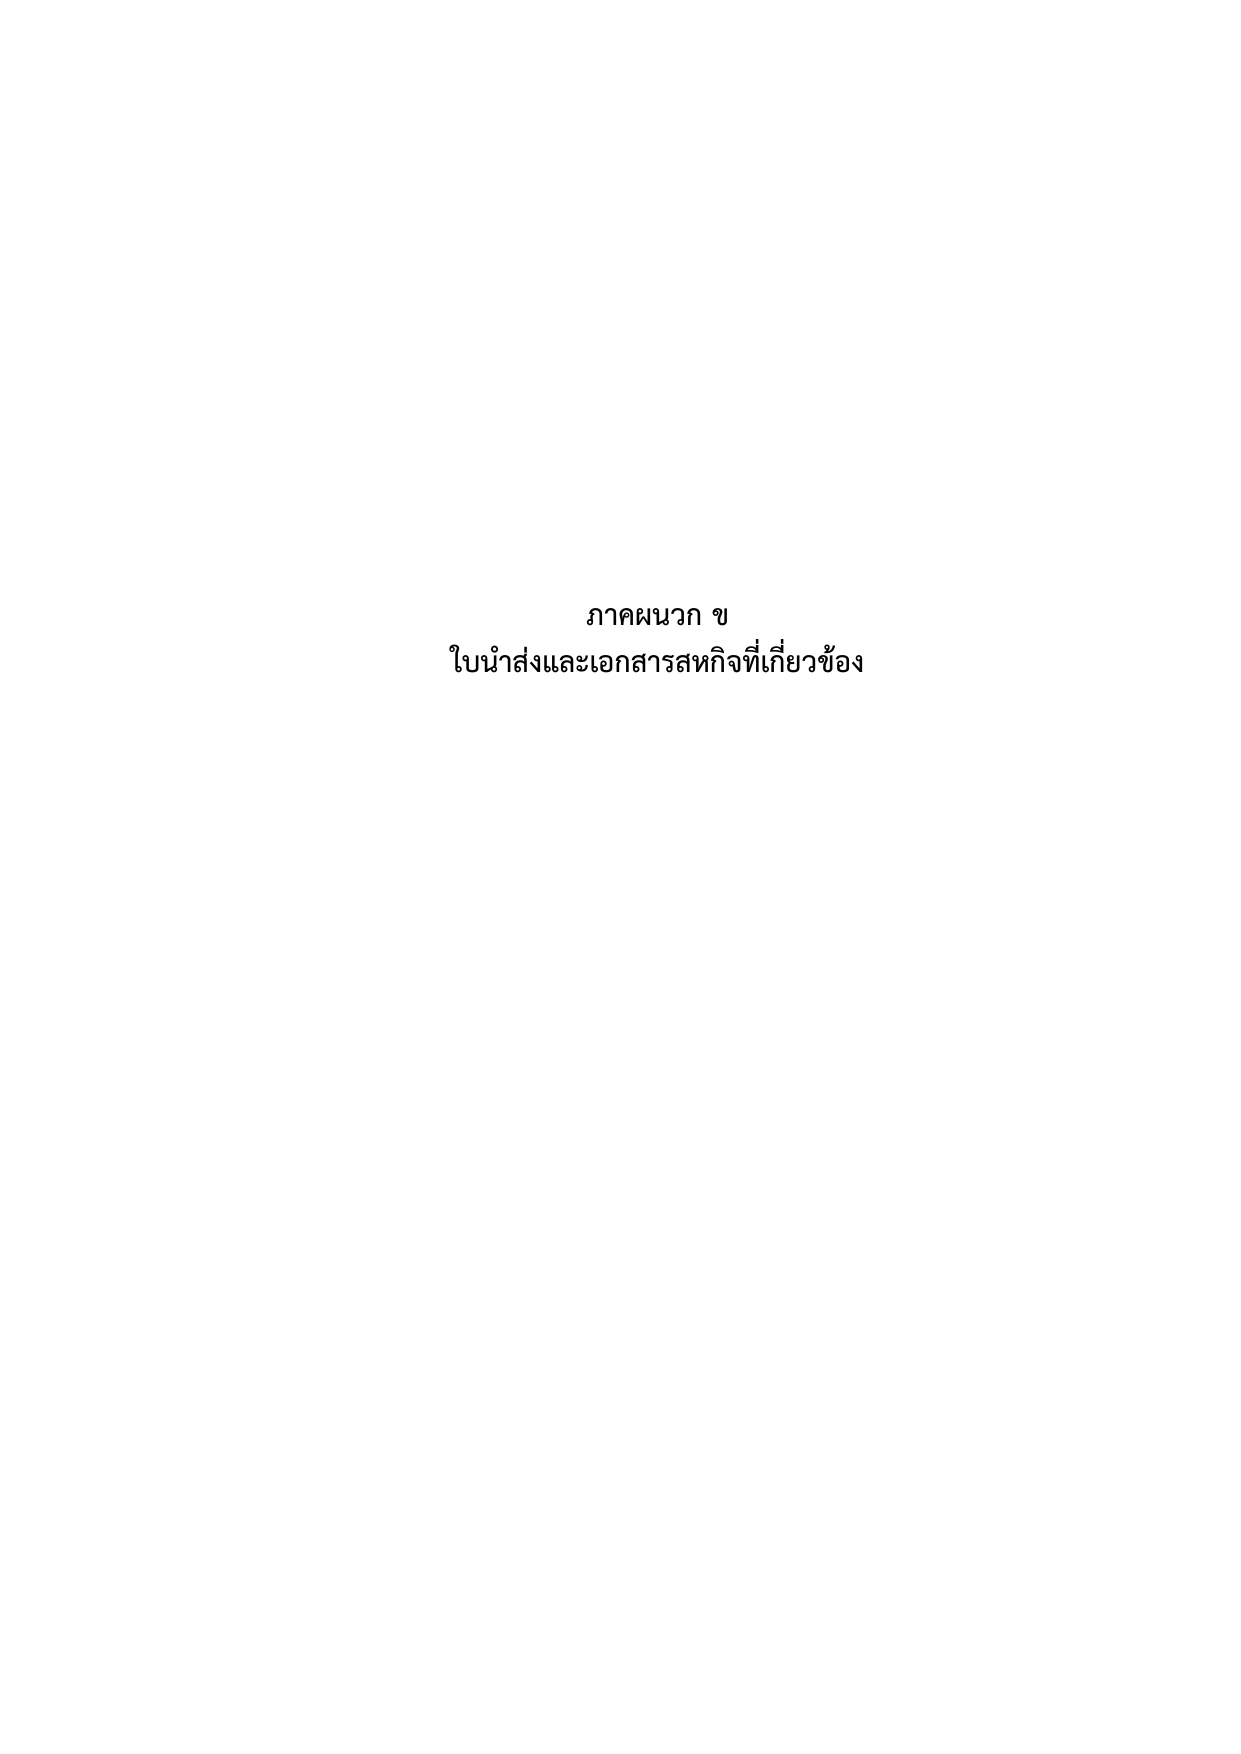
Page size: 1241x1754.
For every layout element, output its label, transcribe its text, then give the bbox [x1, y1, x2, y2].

subtitle ภาคผนวก ข ใบนำส่งและเอกสารสหกิจที่เกี่ยวข้อง [225, 589, 1090, 683]
